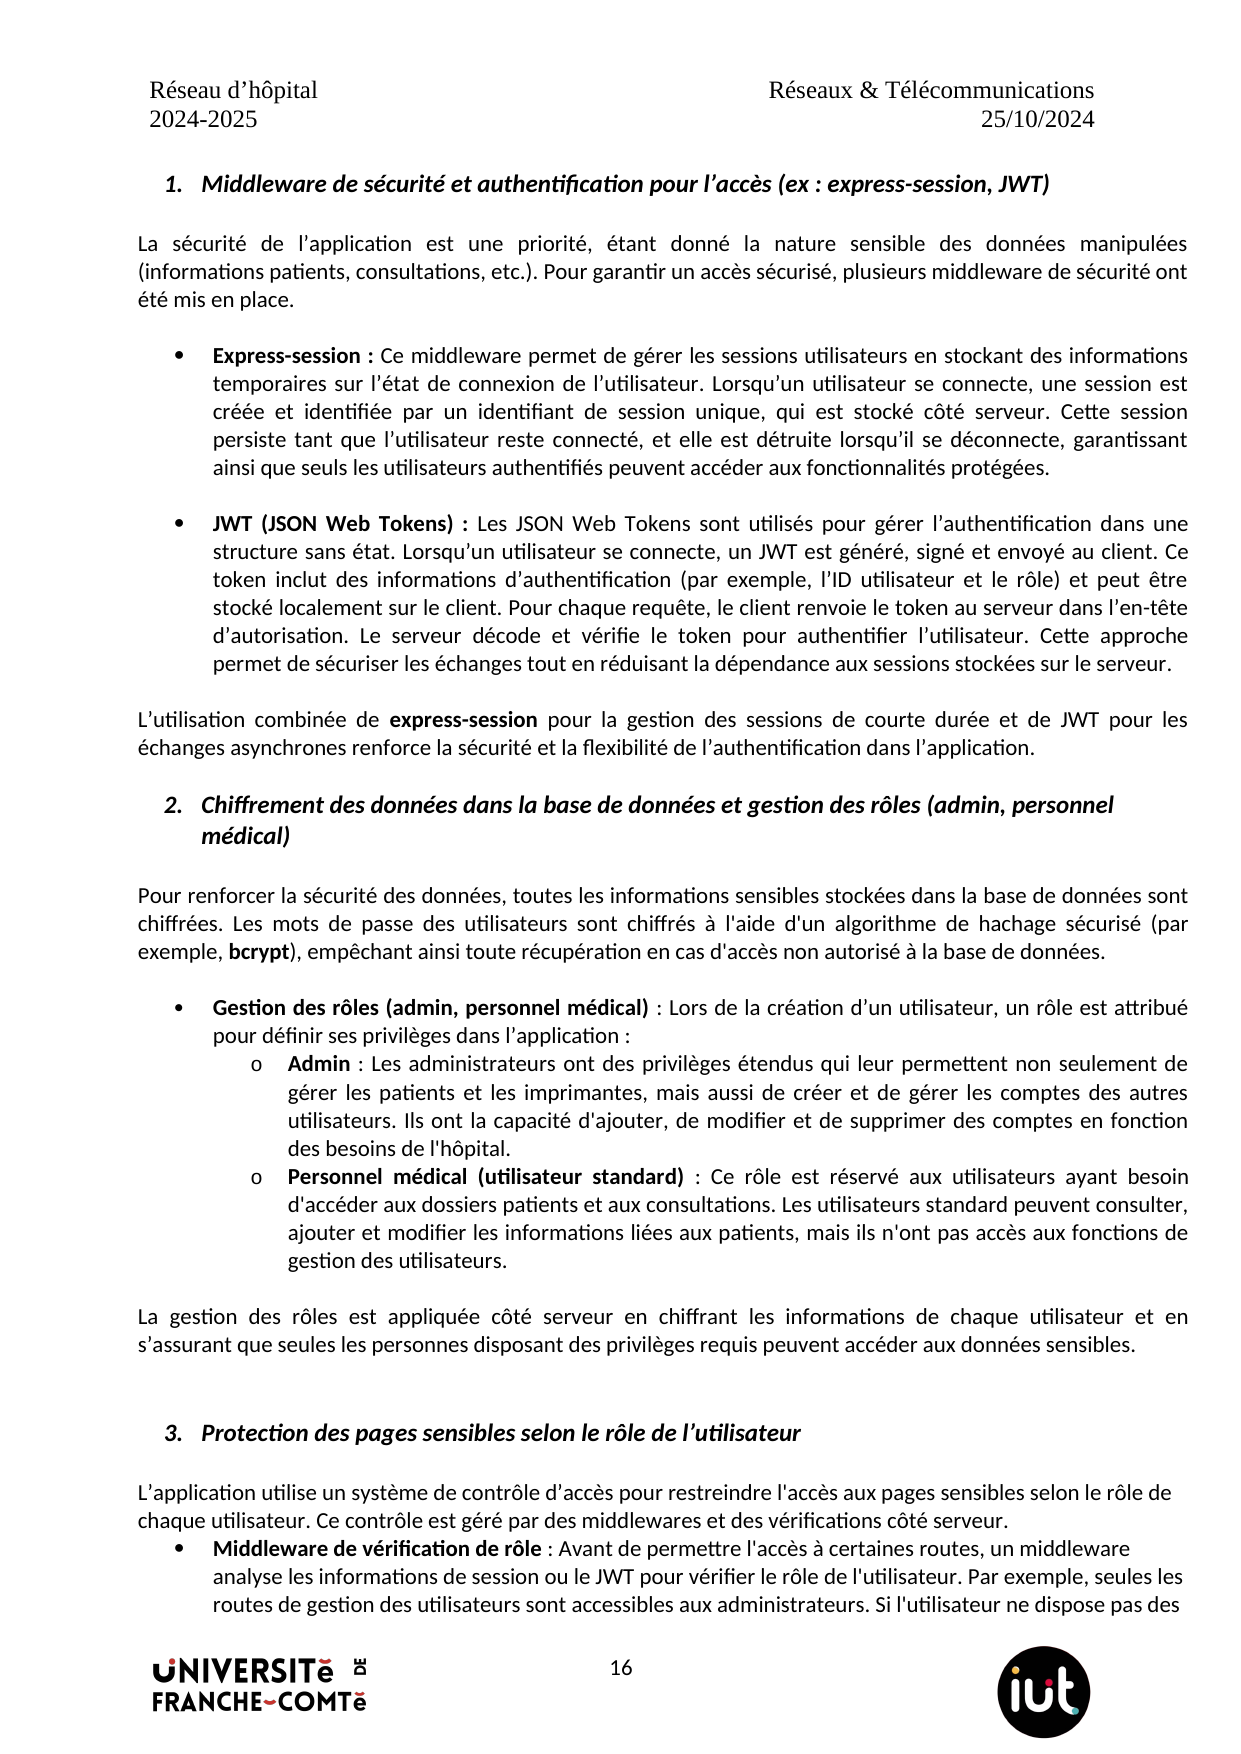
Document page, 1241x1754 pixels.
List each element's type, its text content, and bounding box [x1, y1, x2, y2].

text L’application utilise un système de contrôle d’accès pour restreindre l'accès aux pages sensibles selon le rôle de chaque utilisateur. Ce contrôle est géré par des middlewares et des vérifications côté serveur. [138, 1478, 1190, 1534]
list JWT (JSON Web Tokens) : Les JSON Web Tokens sont utilisés pour gérer l’authentification dans une structure sans état. Lorsqu’un utilisateur se connecte, un JWT est généré, signé et envoyé au client. Ce token inclut des informations d’authentification (par exemple, l’ID utilisateur et le rôle) et peut être stocké localement sur le client. Pour chaque requête, le client renvoie le token au serveur dans l’en-tête d’autorisation. Le serveur décode et vérifie le token pour authentifier l’utilisateur. Cette approche permet de sécuriser les échanges tout en réduisant la dépendance aux sessions stockées sur le serveur. [175, 509, 1190, 677]
list Gestion des rôles (admin, personnel médical) : Lors de la création d’un utilisateur, un rôle est attribué pour définir ses privilèges dans l’application : [175, 993, 1190, 1049]
text La sécurité de l’application est une priorité, étant donné la nature sensible des données manipulées (informations patients, consultations, etc.). Pour garantir un accès sécurisé, plusieurs middleware de sécurité ont été mis en place. [138, 229, 1190, 313]
subtitle Chiffrement des données dans la base de données et gestion des rôles (admin, personnel médical) [164, 789, 1190, 851]
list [175, 1534, 1190, 1618]
text La gestion des rôles est appliquée côté serveur en chiffrant les informations de chaque utilisateur et en s’assurant que seules les personnes disposant des privilèges requis peuvent accéder aux données sensibles. [138, 1302, 1190, 1358]
subtitle Middleware de sécurité et authentification pour l’accès (ex : express-session, JWT) [164, 168, 1190, 198]
picture [149, 1654, 370, 1715]
list Personnel médical (utilisateur standard) : Ce rôle est réservé aux utilisateurs ayant besoin d'accéder aux dossiers patients et aux consultations. Les utilisateurs standard peuvent consulter, ajouter et modifier les informations liées aux patients, mais ils n'ont pas accès aux fonctions de gestion des utilisateurs. [250, 1162, 1190, 1274]
text L’utilisation combinée de express-session pour la gestion des sessions de courte durée et de JWT pour les échanges asynchrones renforce la sécurité et la flexibilité de l’authentification dans l’application. [138, 705, 1190, 761]
subtitle Protection des pages sensibles selon le rôle de l’utilisateur [164, 1417, 1190, 1447]
picture [993, 1639, 1095, 1743]
list Admin : Les administrateurs ont des privilèges étendus qui leur permettent non seulement de gérer les patients et les imprimantes, mais aussi de créer et de gérer les comptes des autres utilisateurs. Ils ont la capacité d'ajouter, de modifier et de supprimer des comptes en fonction des besoins de l'hôpital. [250, 1049, 1190, 1162]
text Pour renforcer la sécurité des données, toutes les informations sensibles stockées dans la base de données sont chiffrées. Les mots de passe des utilisateurs sont chiffrés à l'aide d'un algorithme de hachage sécurisé (par exemple, bcrypt), empêchant ainsi toute récupération en cas d'accès non autorisé à la base de données. [138, 881, 1190, 965]
list Express-session : Ce middleware permet de gérer les sessions utilisateurs en stockant des informations temporaires sur l’état de connexion de l’utilisateur. Lorsqu’un utilisateur se connecte, une session est créée et identifiée par un identifiant de session unique, qui est stocké côté serveur. Cette session persiste tant que l’utilisateur reste connecté, et elle est détruite lorsqu’il se déconnecte, garantissant ainsi que seuls les utilisateurs authentifiés peuvent accéder aux fonctionnalités protégées. [175, 341, 1190, 481]
